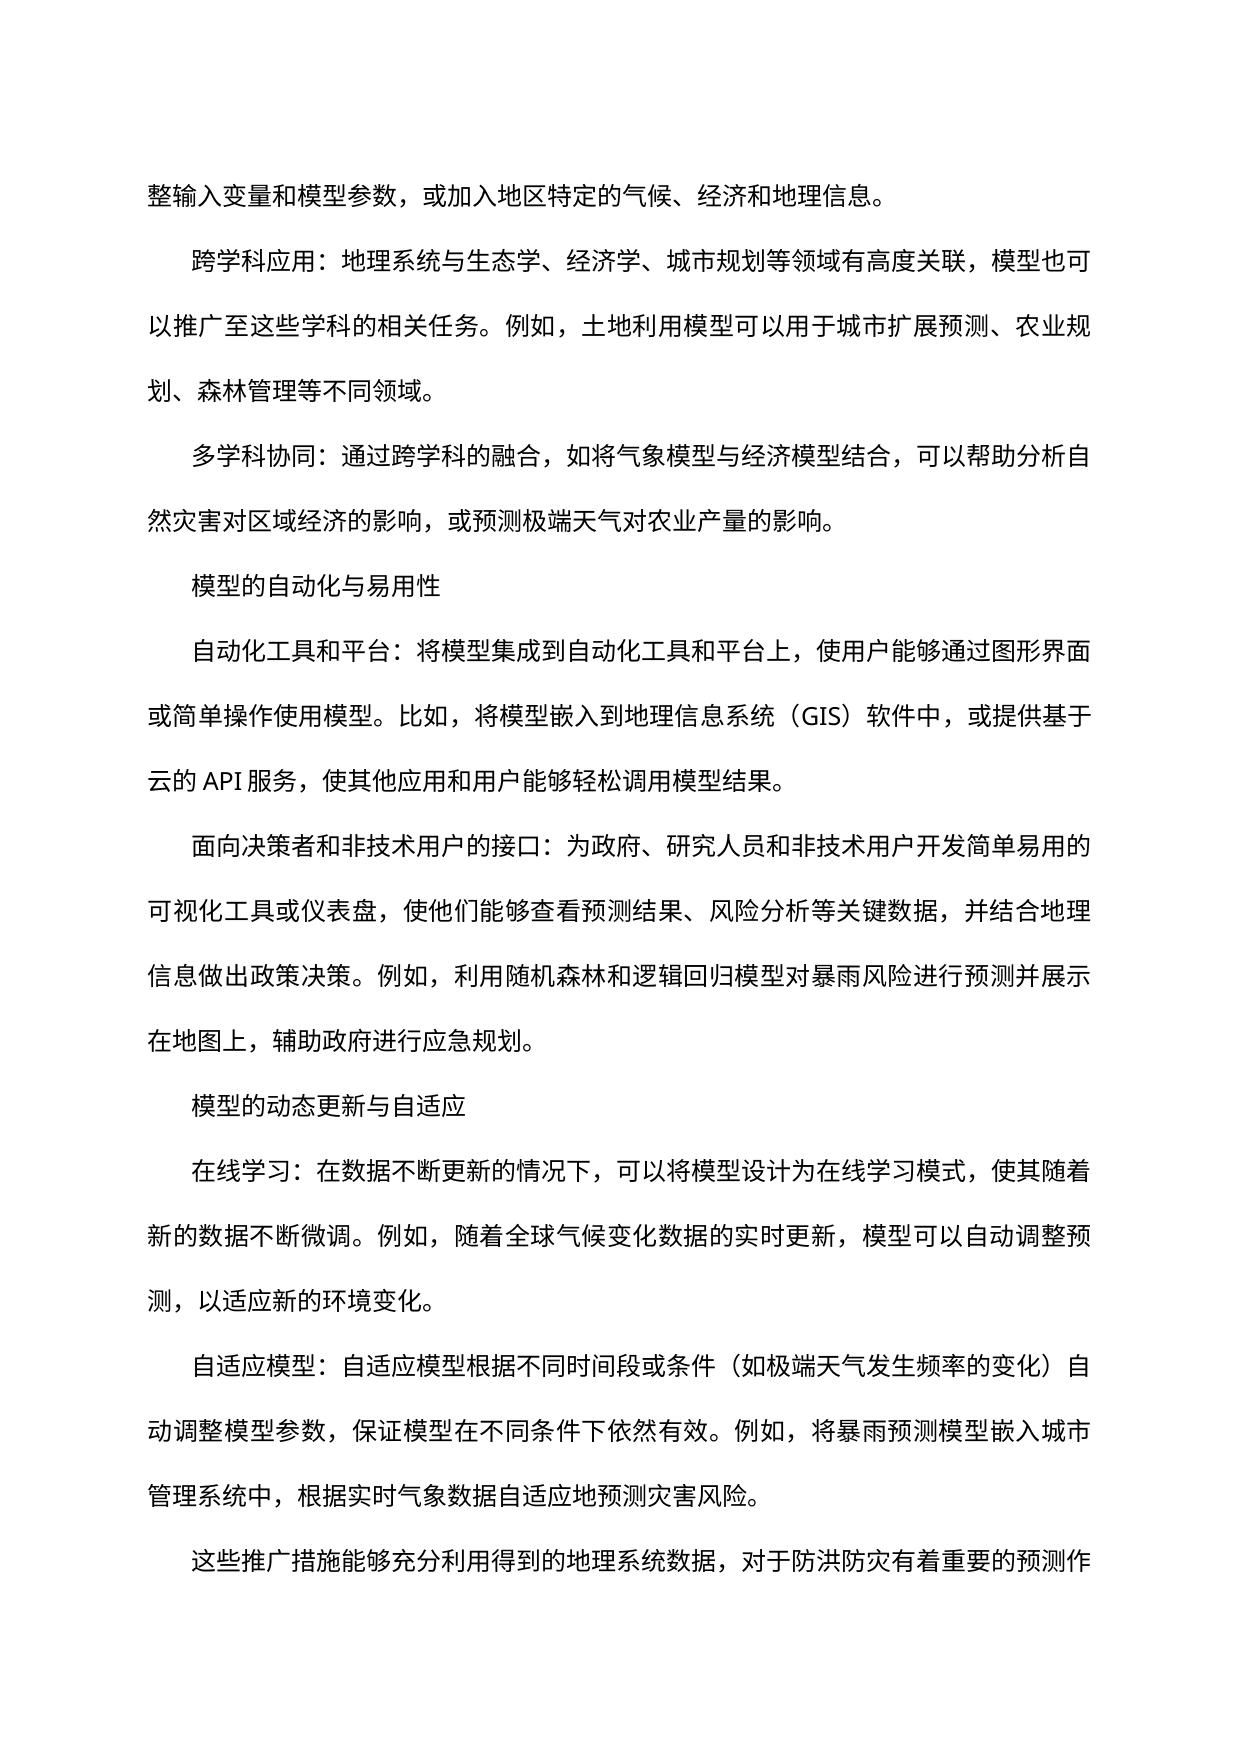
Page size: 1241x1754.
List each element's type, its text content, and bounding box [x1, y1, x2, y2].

text 模型的自动化与易用性 [148, 552, 1092, 617]
text 自适应模型：自适应模型根据不同时间段或条件（如极端天气发生频率的变化）自动调整模型参数，保证模型在不同条件下依然有效。例如，将暴雨预测模型嵌入城市管理系统中，根据实时气象数据自适应地预测灾害风险。 [148, 1332, 1092, 1527]
text 面向决策者和非技术用户的接口：为政府、研究人员和非技术用户开发简单易用的可视化工具或仪表盘，使他们能够查看预测结果、风险分析等关键数据，并结合地理信息做出政策决策。例如，利用随机森林和逻辑回归模型对暴雨风险进行预测并展示在地图上，辅助政府进行应急规划。 [148, 812, 1092, 1072]
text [148, 1527, 1092, 1592]
text 自动化工具和平台：将模型集成到自动化工具和平台上，使用户能够通过图形界面或简单操作使用模型。比如，将模型嵌入到地理信息系统（GIS）软件中，或提供基于云的API服务，使其他应用和用户能够轻松调用模型结果。 [148, 617, 1092, 812]
text 在线学习：在数据不断更新的情况下，可以将模型设计为在线学习模式，使其随着新的数据不断微调。例如，随着全球气候变化数据的实时更新，模型可以自动调整预测，以适应新的环境变化。 [148, 1137, 1092, 1332]
text 模型的动态更新与自适应 [148, 1072, 1092, 1137]
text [148, 162, 1092, 227]
text 跨学科应用：地理系统与生态学、经济学、城市规划等领域有高度关联，模型也可以推广至这些学科的相关任务。例如，土地利用模型可以用于城市扩展预测、农业规划、森林管理等不同领域。 [148, 227, 1092, 422]
text 多学科协同：通过跨学科的融合，如将气象模型与经济模型结合，可以帮助分析自然灾害对区域经济的影响，或预测极端天气对农业产量的影响。 [148, 422, 1092, 552]
